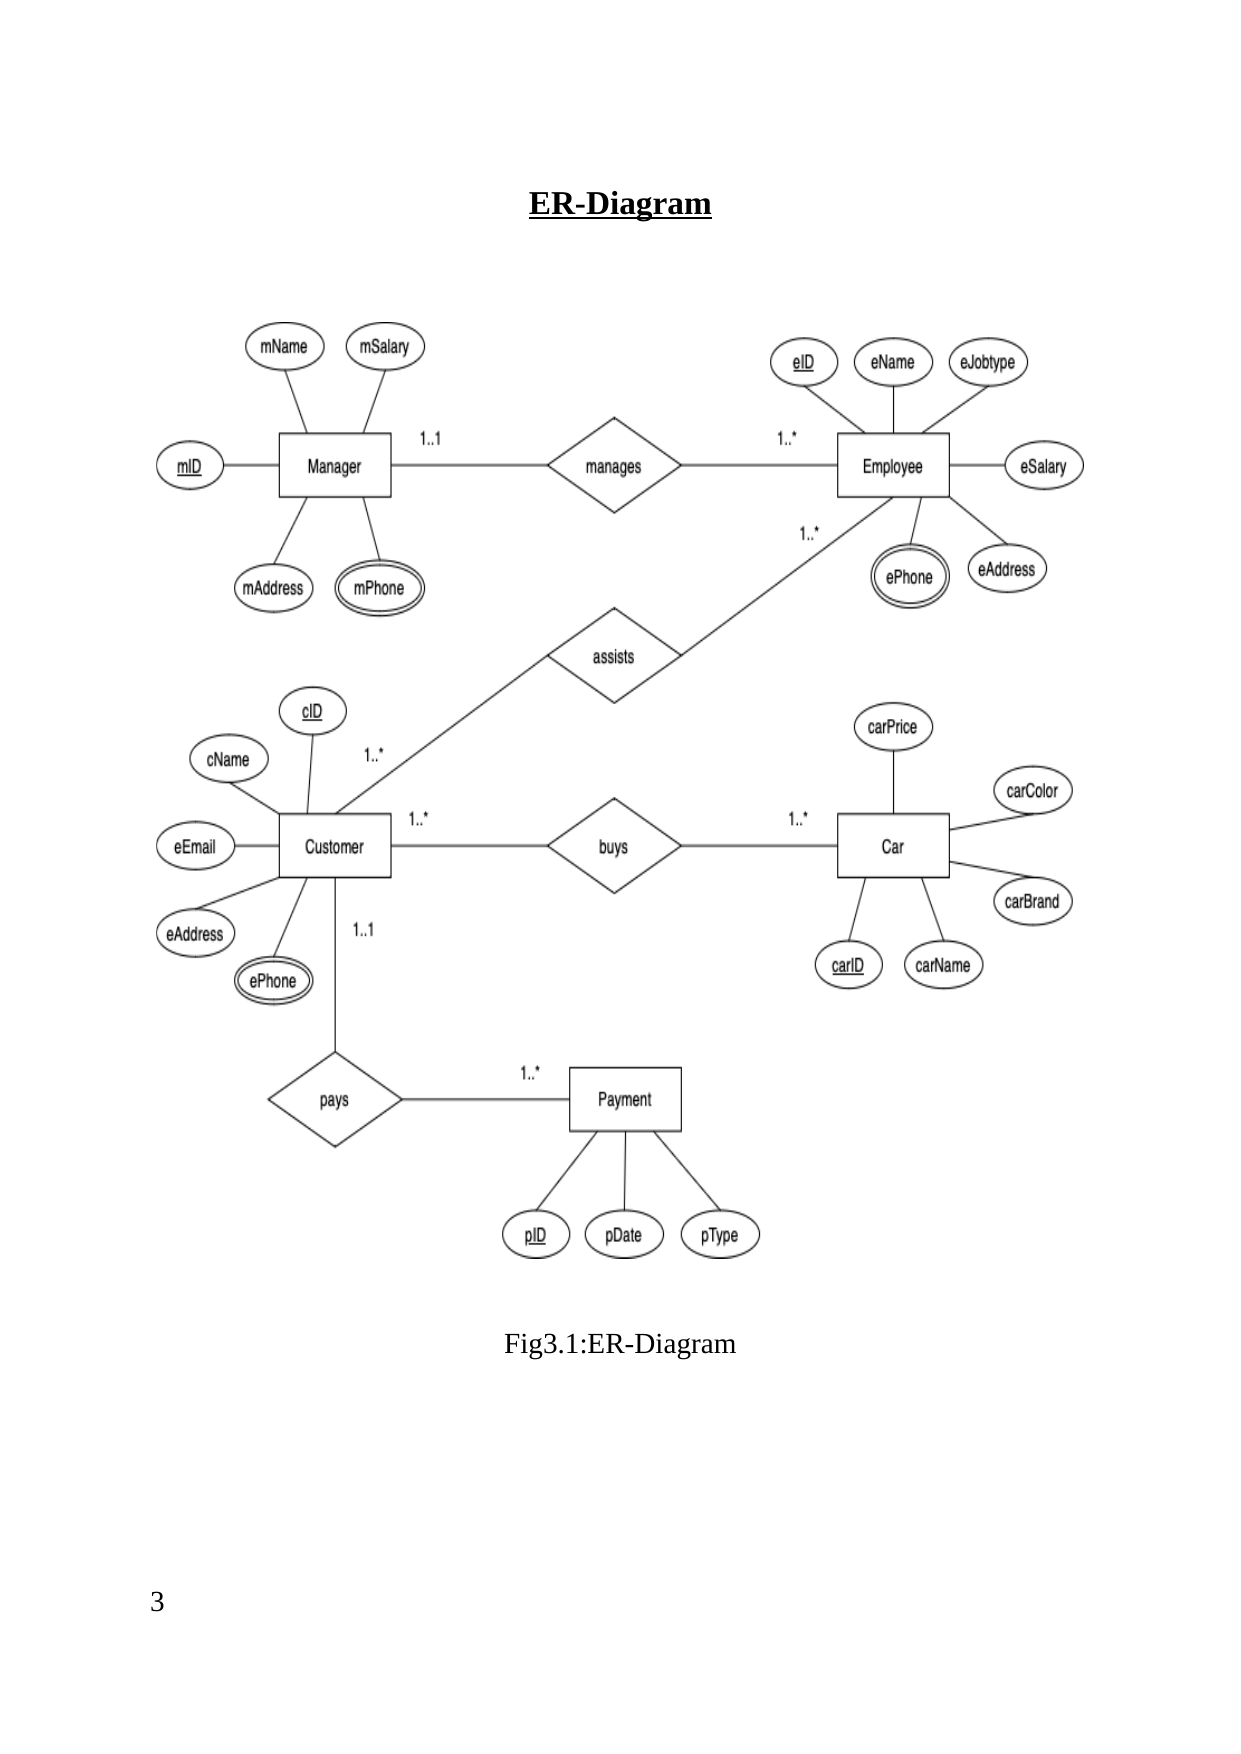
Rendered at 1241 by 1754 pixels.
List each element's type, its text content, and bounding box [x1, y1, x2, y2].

text Fig3.1:ER-Diagram [150, 1326, 1090, 1359]
picture [156, 322, 1084, 1259]
text ER-Diagram [150, 183, 1090, 222]
